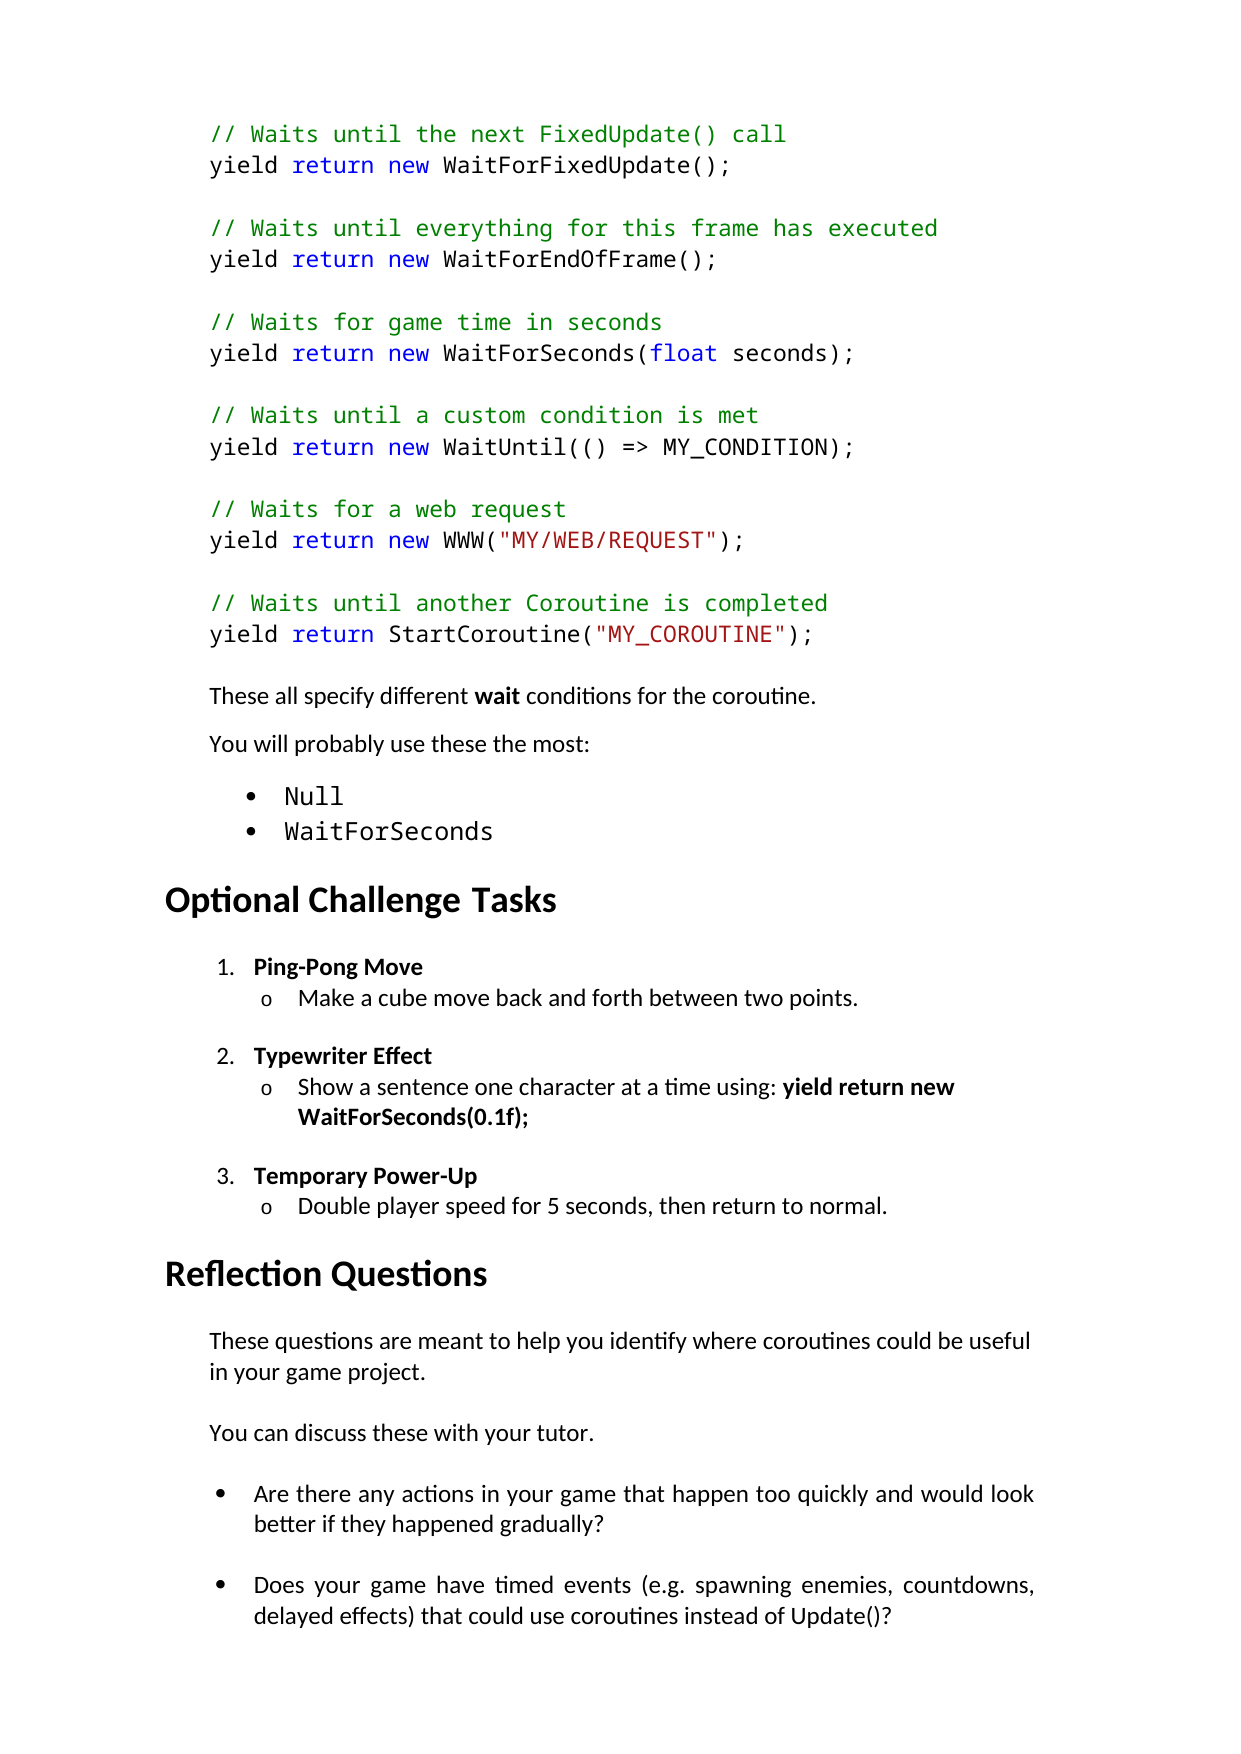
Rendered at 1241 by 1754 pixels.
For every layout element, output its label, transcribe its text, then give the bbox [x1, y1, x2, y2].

text yield return new WaitForFixedUpdate(); [209, 149, 1090, 181]
list Show a sentence one character at a time using: yield return new WaitForSeconds(0.1f); [260, 1071, 1090, 1160]
text Reflection Questions [165, 1250, 1090, 1296]
text yield return new WaitUntil(() => MY_CONDITION); [209, 431, 1090, 462]
list Does your game have timed events (e.g. spawning enemies, countdowns, delayed effects) that could use coroutines instead of Update()? [216, 1569, 1036, 1630]
text yield return new WWW("MY/WEB/REQUEST"); [209, 524, 1090, 556]
list Make a cube move back and forth between two points. [260, 982, 1090, 1040]
text // Waits until a custom condition is met [209, 399, 1090, 431]
list Temporary Power-Up [216, 1160, 1090, 1191]
list You will probably use these the most: [209, 728, 1036, 759]
list Null [247, 779, 1036, 813]
text // Waits until the next FixedUpdate() call [209, 118, 1090, 149]
text Optional Challenge Tasks [165, 876, 1090, 922]
text yield return new WaitForSeconds(float seconds); [209, 337, 1090, 368]
text You can discuss these with your tutor. [209, 1417, 1036, 1447]
text // Waits until another Coroutine is completed [209, 587, 1036, 618]
list These all specify different wait conditions for the coroutine. [209, 680, 1036, 710]
text yield return new WaitForEndOfFrame(); [209, 243, 1090, 274]
text // Waits for a web request [209, 493, 1090, 524]
list Double player speed for 5 seconds, then return to normal. [260, 1191, 1090, 1221]
text yield return StartCoroutine("MY_COROUTINE"); [209, 618, 1036, 649]
text These questions are meant to help you identify where coroutines could be useful in your game project. [209, 1325, 1036, 1386]
list Are there any actions in your game that happen too quickly and would look better if they happened gradually? [216, 1478, 1036, 1539]
text // Waits until everything for this frame has executed [209, 212, 1090, 243]
list WaitForSeconds [247, 813, 1036, 847]
list Ping-Pong Move [216, 951, 1090, 982]
list Typewriter Effect [216, 1040, 1090, 1071]
text // Waits for game time in seconds [209, 306, 1090, 337]
